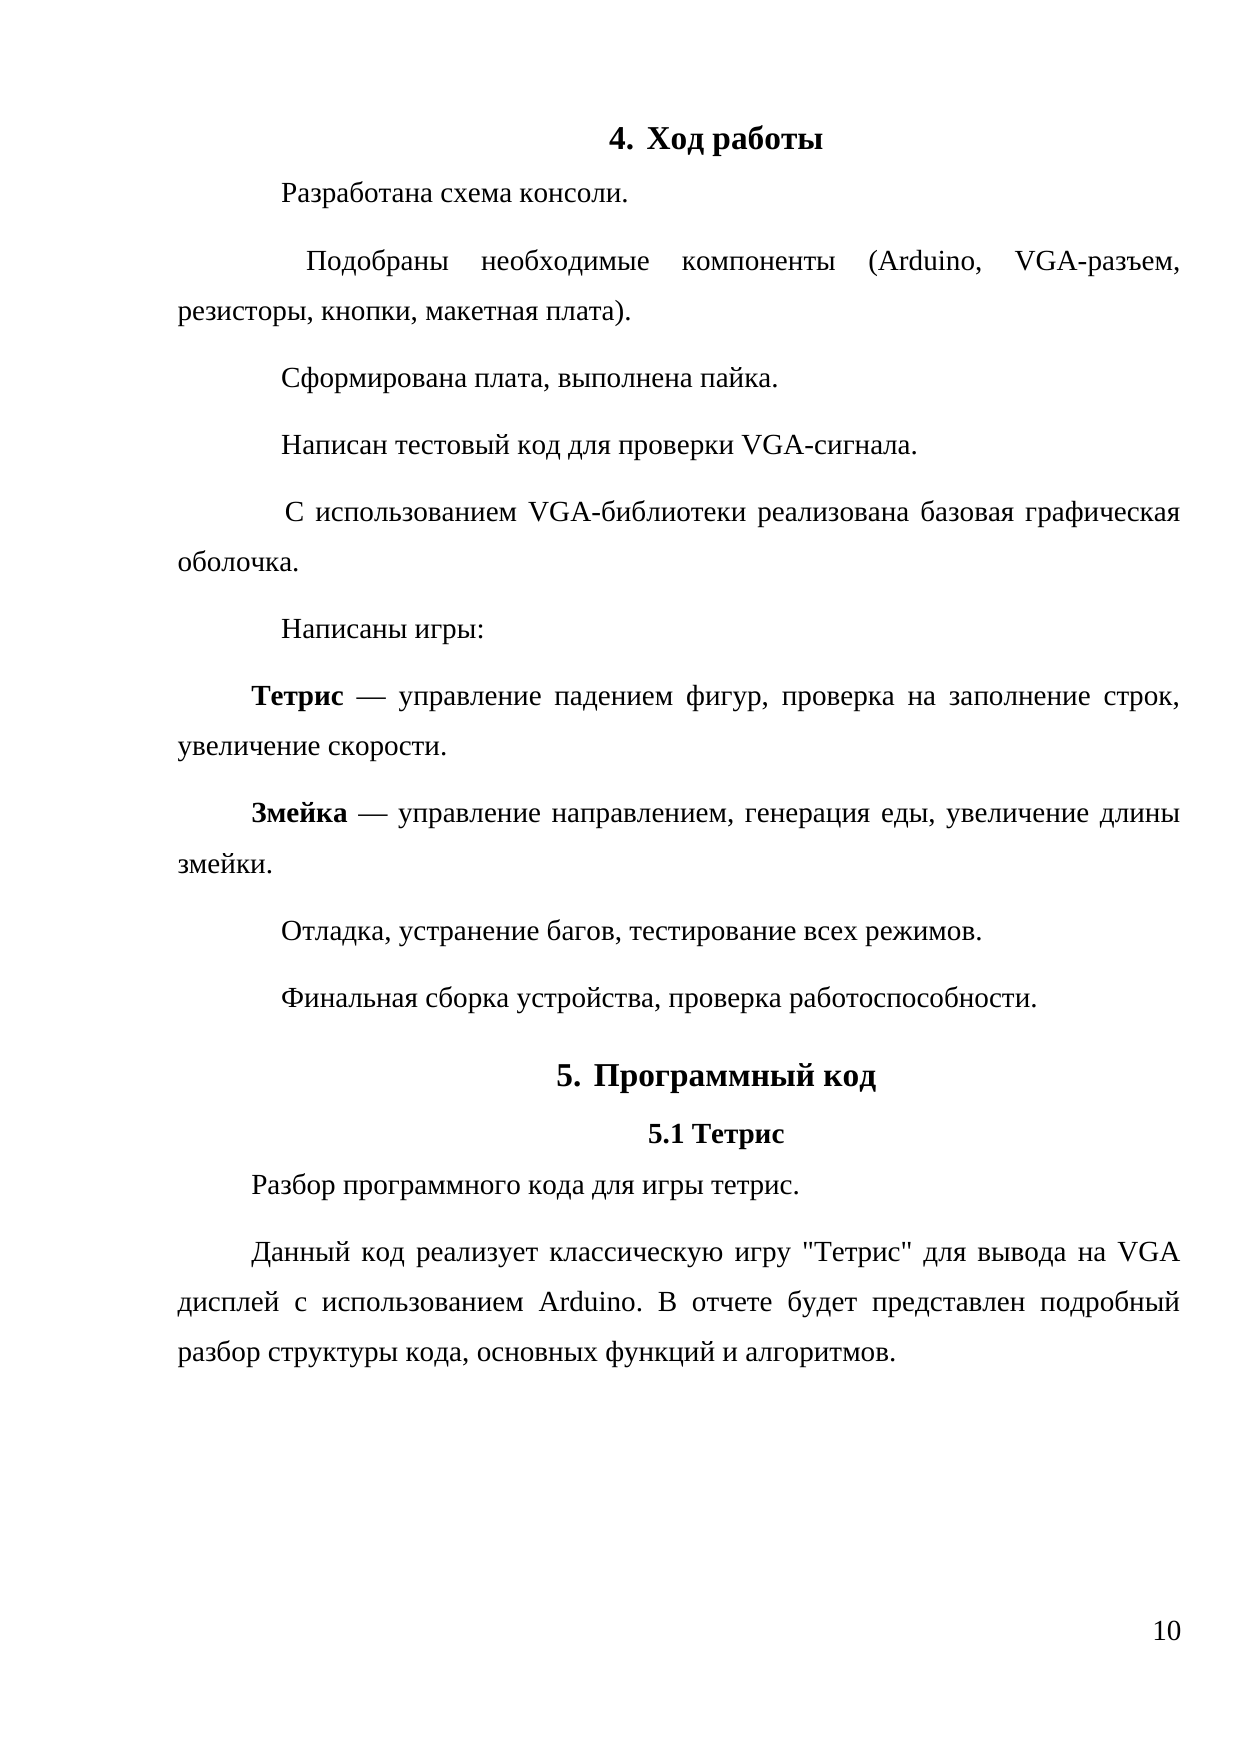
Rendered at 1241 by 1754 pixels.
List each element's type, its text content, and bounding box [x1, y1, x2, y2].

text  Написан тестовый код для проверки VGA-сигнала. [177, 427, 1181, 460]
subtitle 5.1 Тетрис [177, 1117, 1181, 1150]
subtitle Программный код [251, 1055, 1181, 1093]
subtitle Ход работы [251, 118, 1181, 156]
text  Сформирована плата, выполнена пайка. [177, 360, 1181, 393]
text  Подобраны необходимые компоненты (Arduino, VGA-разъем, резисторы, кнопки, макетная плата). [177, 243, 1181, 326]
text Разбор программного кода для игры тетрис. [177, 1167, 1181, 1201]
text  Финальная сборка устройства, проверка работоспособности. [177, 980, 1181, 1013]
text  Написаны игры: [177, 611, 1181, 645]
text Данный код реализует классическую игру "Тетрис" для вывода на VGA дисплей с использованием Arduino. В отчете будет представлен подробный разбор структуры кода, основных функций и алгоритмов. [177, 1234, 1181, 1368]
text  С использованием VGA-библиотеки реализована базовая графическая оболочка. [177, 494, 1181, 578]
text Тетрис — управление падением фигур, проверка на заполнение строк, увеличение скорости. [177, 678, 1181, 762]
text  Разработана схема консоли. [177, 176, 1181, 209]
text  Отладка, устранение багов, тестирование всех режимов. [177, 913, 1181, 946]
text Змейка — управление направлением, генерация еды, увеличение длины змейки. [177, 795, 1181, 879]
